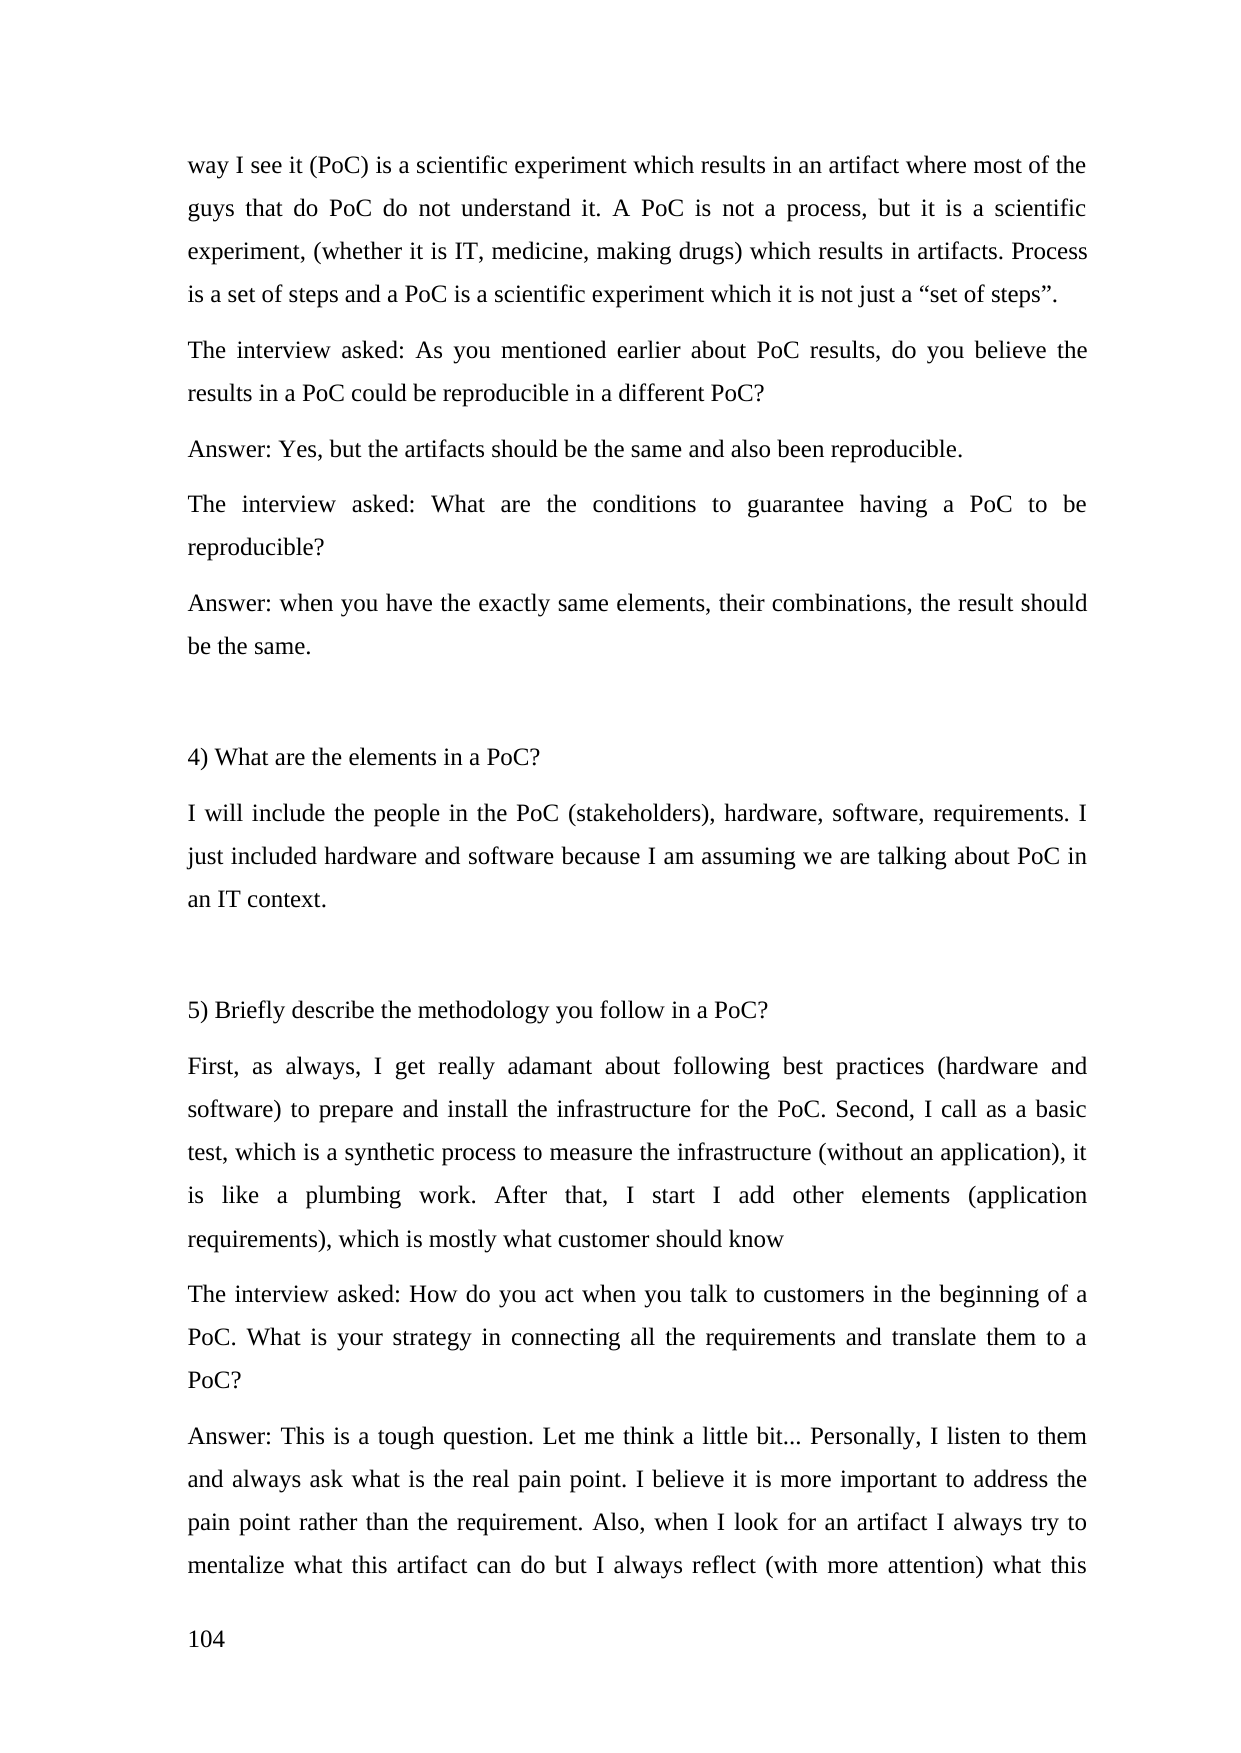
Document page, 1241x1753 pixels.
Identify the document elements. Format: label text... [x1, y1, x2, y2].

text Answer: when you have the exactly same elements, their combinations, the result should be the same. [187, 588, 1088, 660]
text I will include the people in the PoC (stakeholders), hardware, software, requirements. I just included hardware and software because I am assuming we are talking about PoC in an IT context. [187, 798, 1088, 913]
text The interview asked: How do you act when you talk to customers in the beginning of a PoC. What is your strategy in connecting all the requirements and translate them to a PoC? [187, 1279, 1088, 1394]
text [187, 150, 1088, 308]
text First, as always, I get really adamant about following best practices (hardware and software) to prepare and install the infrastructure for the PoC. Second, I call as a basic test, which is a synthetic process to measure the infrastructure (without an application), it is like a plumbing work. After that, I start I add other elements (application requirements), which is mostly what customer should know [187, 1051, 1088, 1252]
text The interview asked: What are the conditions to guarantee having a PoC to be reproducible? [187, 489, 1088, 561]
text 4) What are the elements in a PoC? [187, 742, 1088, 771]
text 5) Briefly describe the methodology you follow in a PoC? [187, 996, 1088, 1024]
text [187, 1421, 1088, 1579]
text The interview asked: As you mentioned earlier about PoC results, do you believe the results in a PoC could be reproducible in a different PoC? [187, 335, 1088, 407]
text Answer: Yes, but the artifacts should be the same and also been reproducible. [187, 434, 1088, 462]
